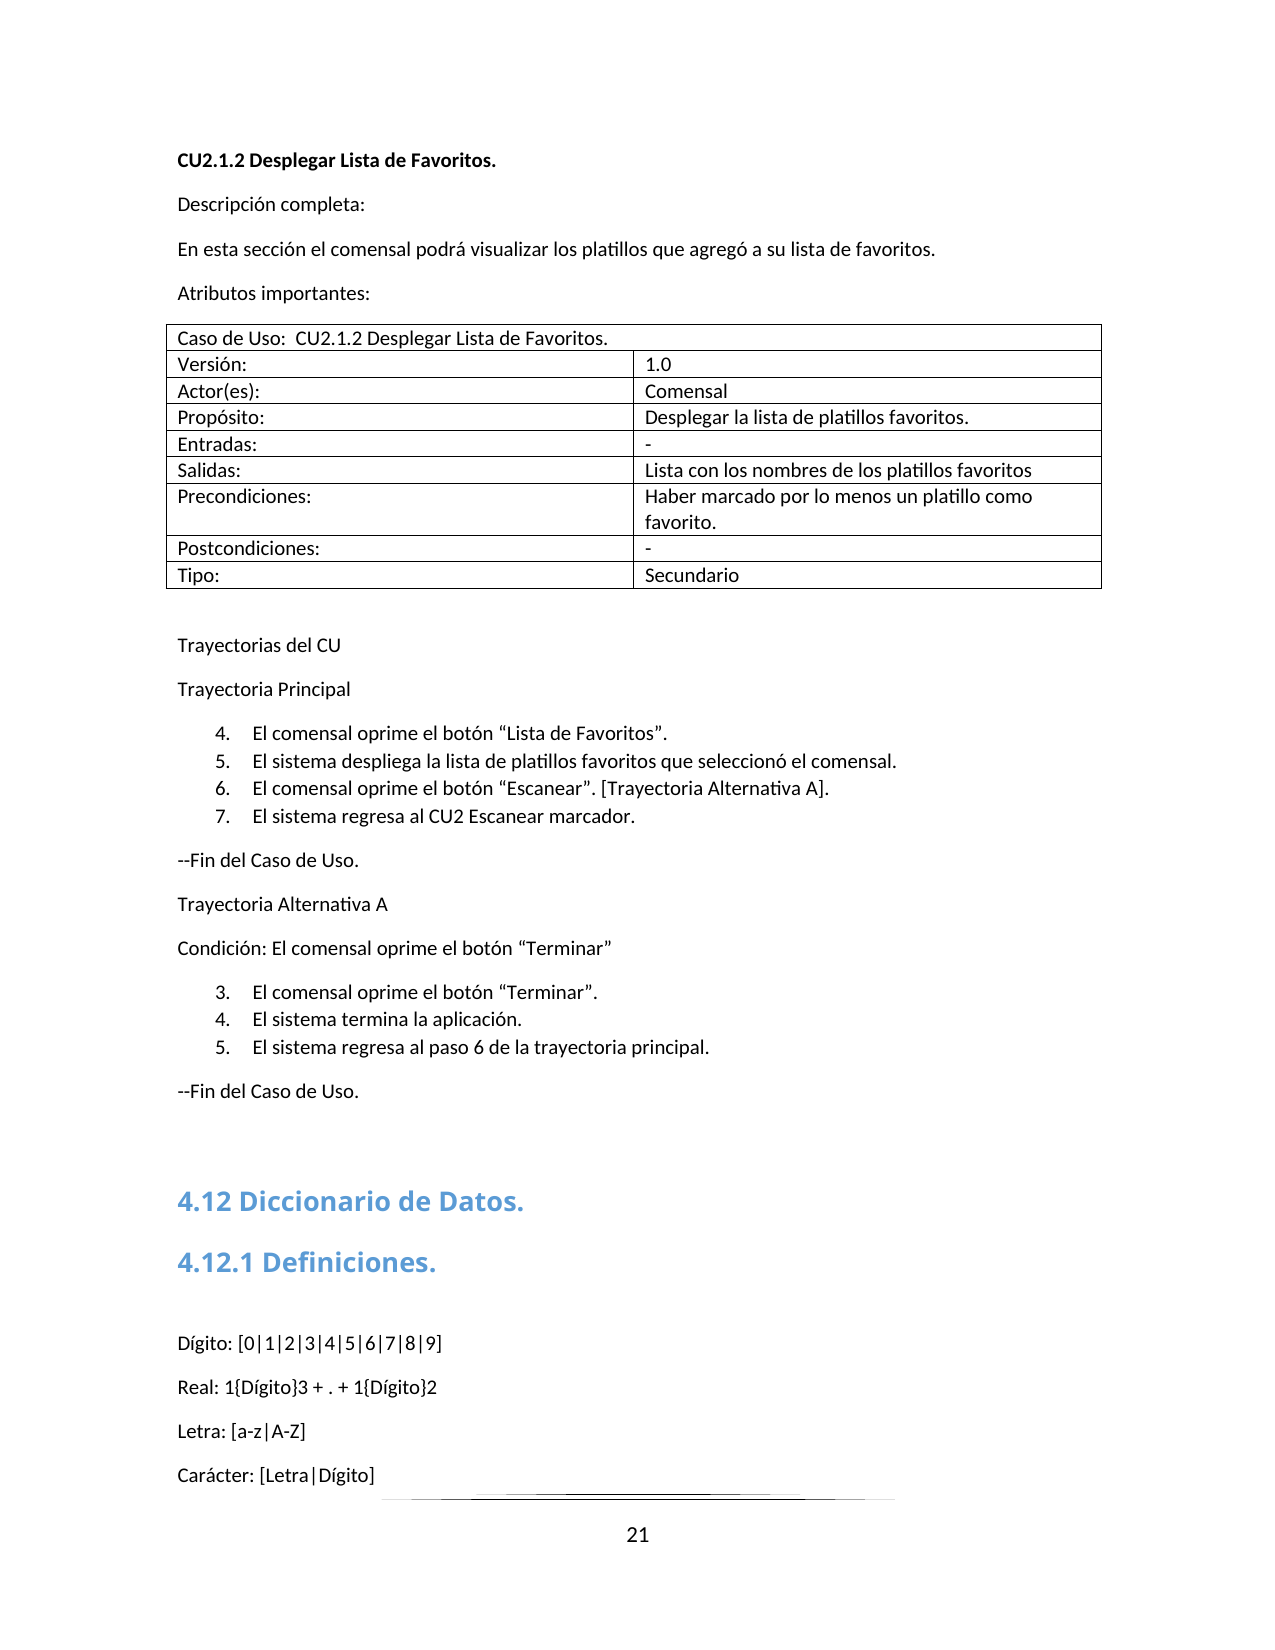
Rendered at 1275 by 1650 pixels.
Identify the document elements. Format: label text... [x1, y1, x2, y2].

table_cell 1.0 [634, 351, 1101, 377]
table_cell Propósito: [167, 404, 633, 430]
text CU2.1.2 Desplegar Lista de Favoritos. [177, 148, 1098, 173]
text --Fin del Caso de Uso. [177, 1078, 1098, 1103]
subtitle 4.12.1 Definiciones. [177, 1243, 1098, 1280]
table_cell Versión: [167, 351, 633, 377]
table_cell Actor(es): [167, 378, 633, 403]
table_cell - [634, 536, 1101, 561]
subtitle 4.12 Diccionario de Datos. [177, 1183, 1098, 1219]
list El sistema regresa al paso 6 de la trayectoria principal. [215, 1034, 1098, 1059]
text Descripción completa: [177, 192, 1098, 217]
list El sistema termina la aplicación. [215, 1006, 1098, 1032]
list El comensal oprime el botón “Lista de Favoritos”. [215, 721, 1098, 746]
table_cell Precondiciones: [167, 484, 633, 534]
table_cell Entradas: [167, 431, 633, 456]
text Trayectorias del CU [177, 632, 1098, 658]
text Atributos importantes: [177, 280, 1098, 305]
text Real: 1{Dígito}3 + . + 1{Dígito}2 [177, 1374, 1098, 1399]
table_cell Postcondiciones: [167, 536, 633, 561]
text --Fin del Caso de Uso. [177, 847, 1098, 872]
table_cell Salidas: [167, 457, 633, 483]
table_cell Desplegar la lista de platillos favoritos. [634, 404, 1101, 430]
table_cell Comensal [634, 378, 1101, 403]
text Carácter: [Letra|Dígito] [177, 1462, 1098, 1487]
table_cell - [634, 431, 1101, 456]
text Dígito: [0|1|2|3|4|5|6|7|8|9] [177, 1330, 1098, 1355]
list El comensal oprime el botón “Escanear”. [Trayectoria Alternativa A]. [215, 775, 1098, 801]
table_cell Haber marcado por lo menos un platillo como favorito. [634, 484, 1101, 534]
list El comensal oprime el botón “Terminar”. [215, 979, 1098, 1004]
text Trayectoria Principal [177, 677, 1098, 702]
text En esta sección el comensal podrá visualizar los platillos que agregó a su lista de favoritos. [177, 236, 1098, 261]
table_cell Secundario [634, 562, 1101, 587]
text Letra: [a-z|A-Z] [177, 1418, 1098, 1443]
text Trayectoria Alternativa A [177, 891, 1098, 916]
table_cell Tipo: [167, 562, 633, 587]
list El sistema despliega la lista de platillos favoritos que seleccionó el comensal. [215, 748, 1098, 773]
table_header Caso de Uso: CU2.1.2 Desplegar Lista de Favoritos. [167, 325, 1101, 350]
table_cell Lista con los nombres de los platillos favoritos [634, 457, 1101, 483]
text Condición: El comensal oprime el botón “Terminar” [177, 935, 1098, 960]
list El sistema regresa al CU2 Escanear marcador. [215, 803, 1098, 828]
